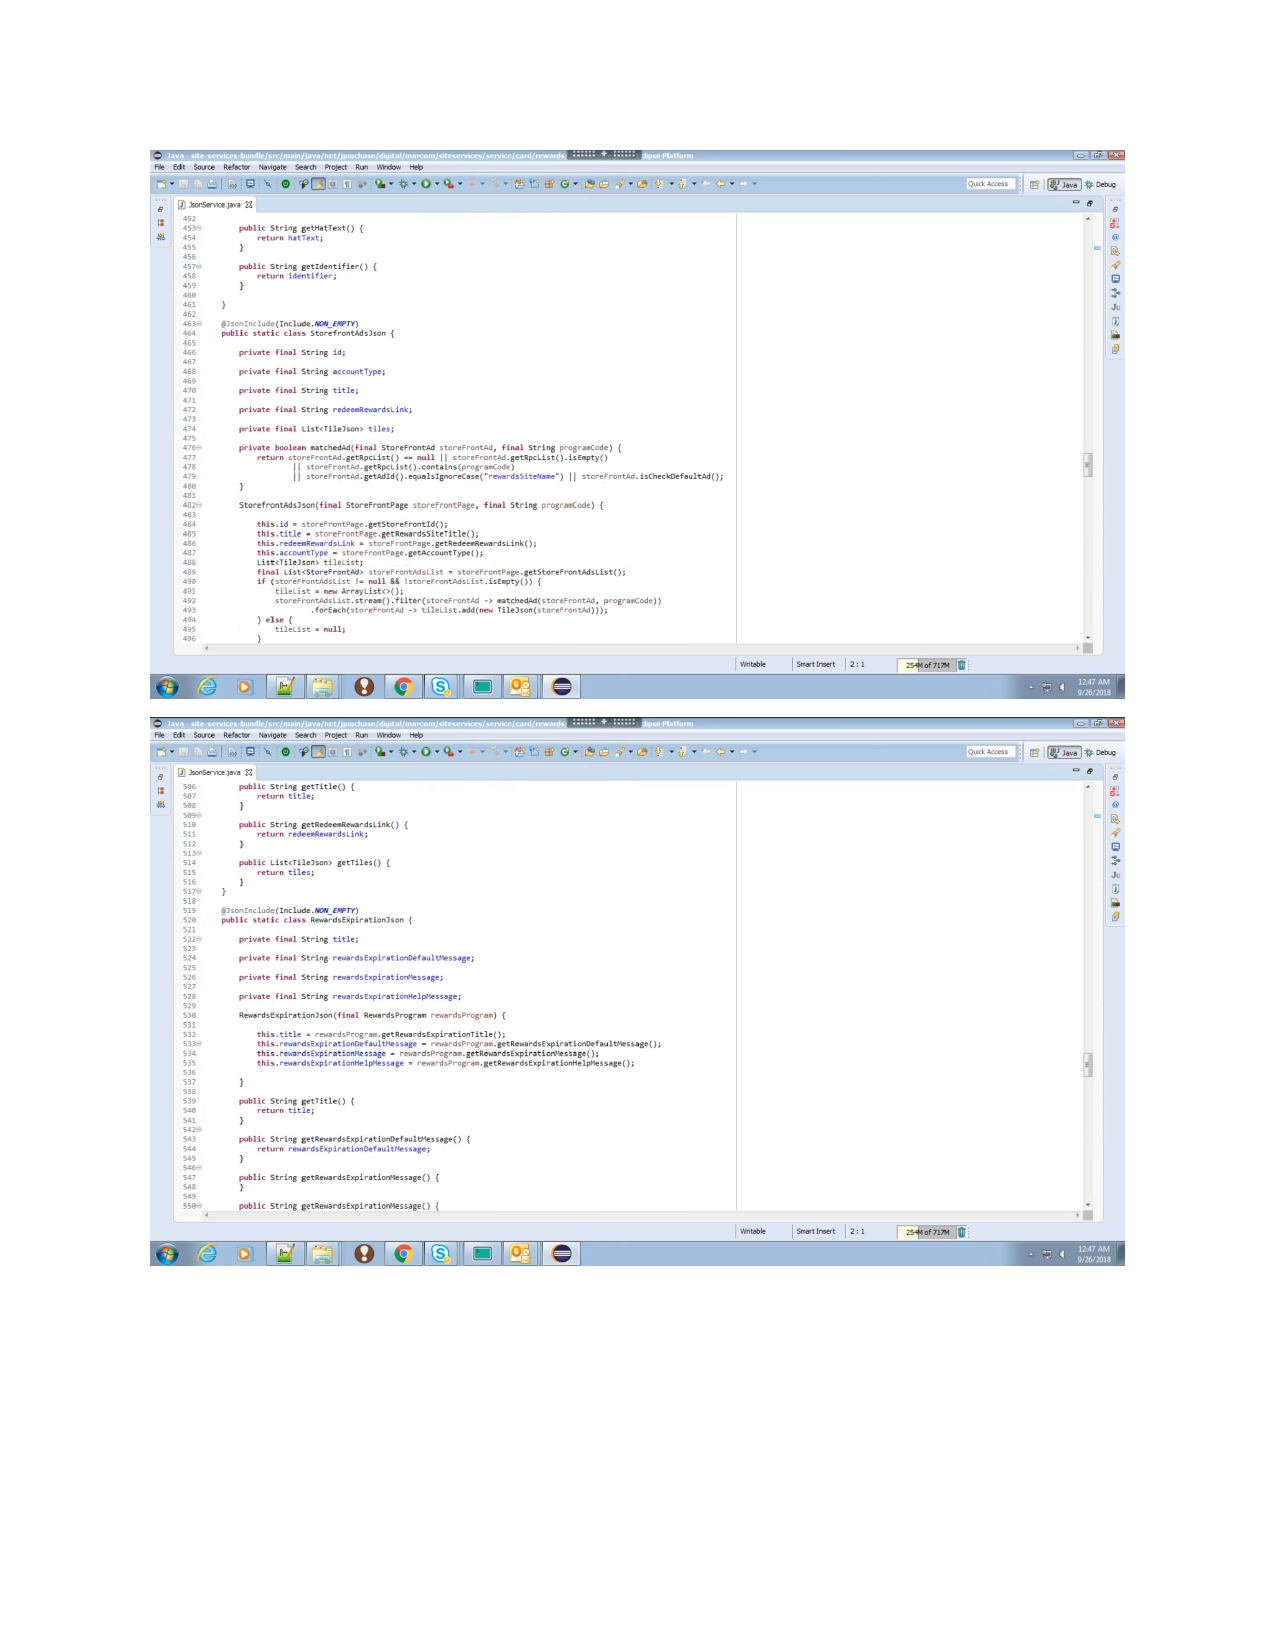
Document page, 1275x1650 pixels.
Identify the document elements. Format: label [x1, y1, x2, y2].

picture [150, 717, 1125, 1266]
picture [150, 150, 1125, 699]
